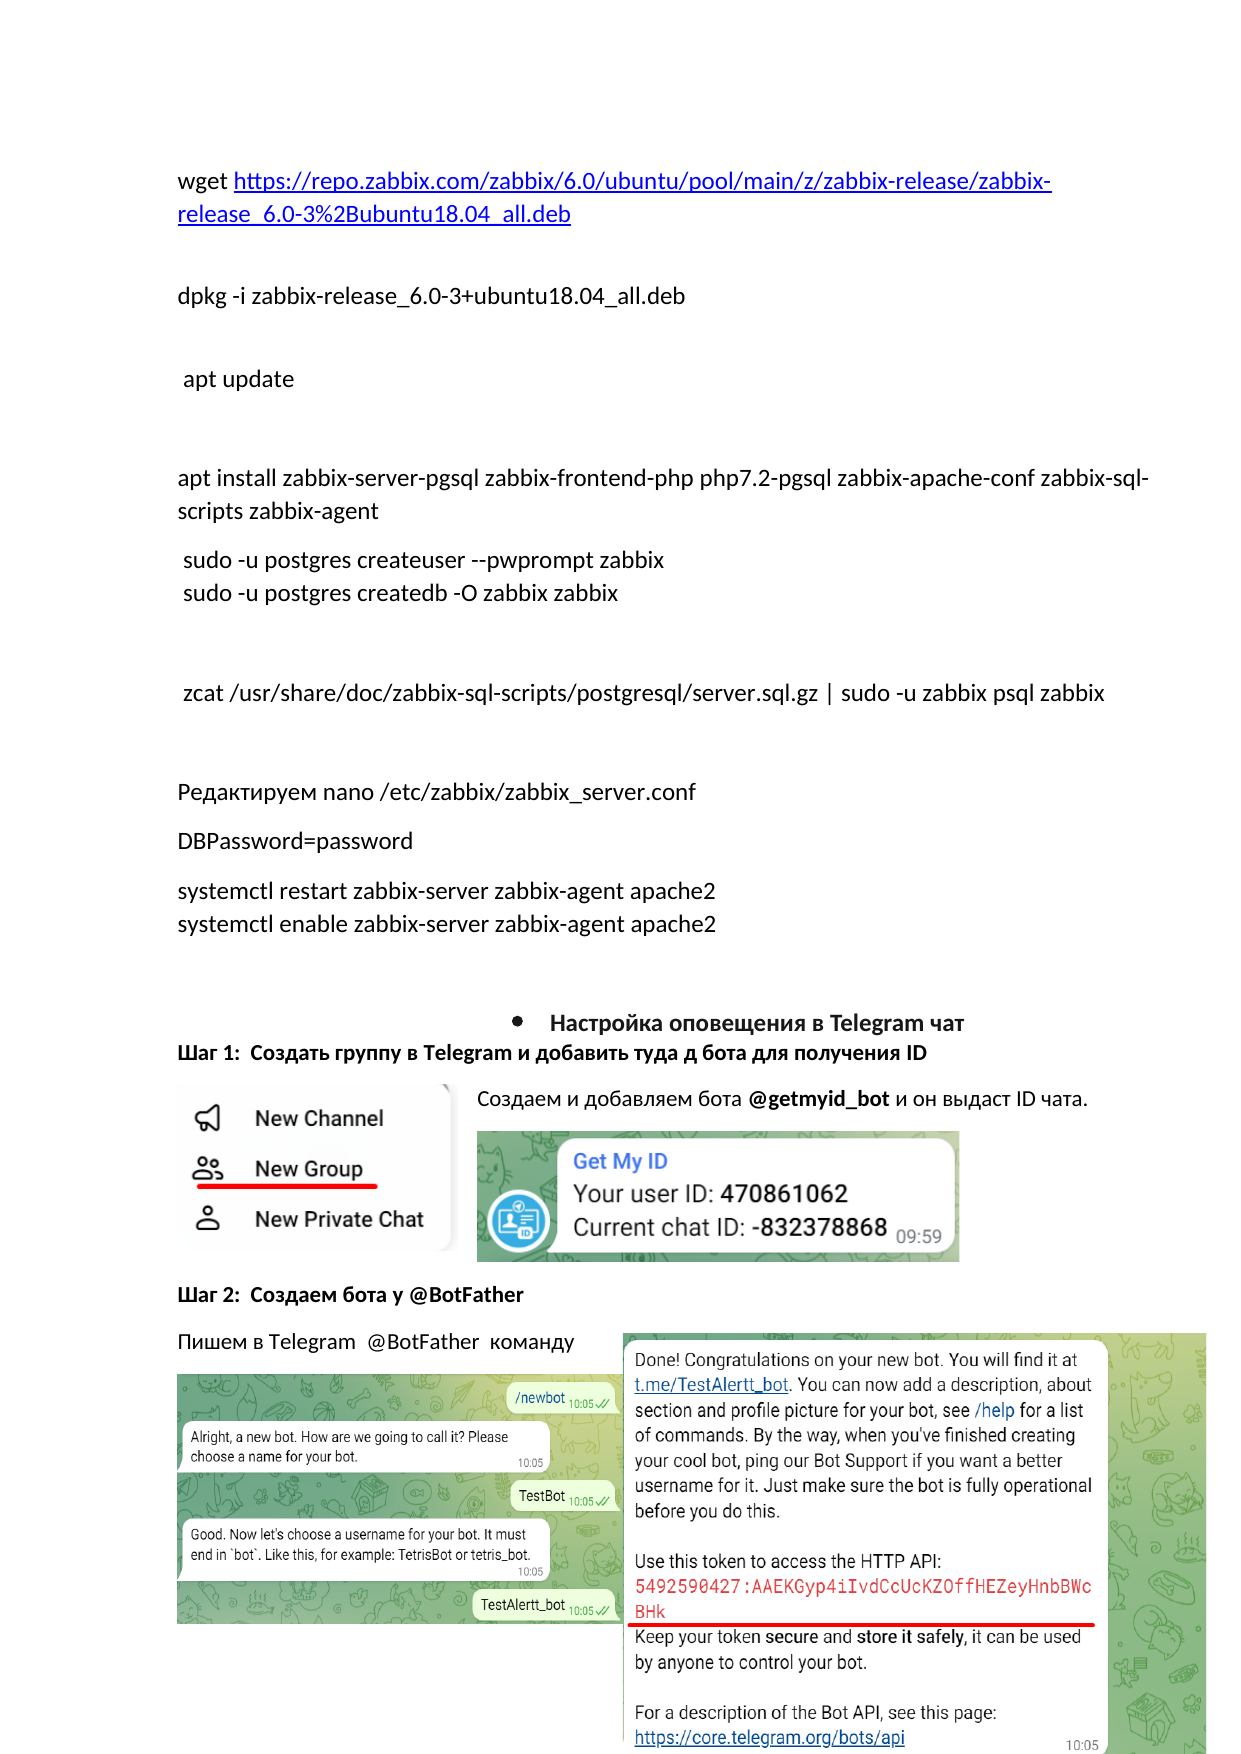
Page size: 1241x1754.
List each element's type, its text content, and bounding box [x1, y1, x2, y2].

text Пишем в Telegram @BotFather команду /newbot [177, 1327, 1152, 1374]
text zcat /usr/share/doc/zabbix-sql-scripts/postgresql/server.sql.gz | sudo -u zabbix psql zabbix [177, 677, 1152, 707]
text systemctl restart zabbix-server zabbix-agent apache2 systemctl enable zabbix-server zabbix-agent apache2 [177, 875, 1152, 938]
text Редактируем nano /etc/zabbix/zabbix_server.conf [177, 776, 1152, 806]
list Настройка оповещения в Telegram чат [325, 1007, 1152, 1038]
picture [177, 1084, 459, 1251]
text Шаг 1: Создать группу в Telegram и добавить туда д бота для получения ID [177, 1038, 1152, 1066]
picture [477, 1131, 960, 1262]
text dpkg -i zabbix-release_6.0-3+ubuntu18.04_all.deb [177, 247, 1152, 311]
text wget https://repo.zabbix.com/zabbix/6.0/ubuntu/pool/main/z/zabbix-release/zabbix-release_6.0-3%2Bubuntu18.04_all.deb [177, 165, 1152, 228]
picture [177, 1333, 1207, 1754]
text sudo -u postgres createuser --pwprompt zabbix sudo -u postgres createdb -O zabbix zabbix [177, 544, 1152, 608]
text DBPassword=password [177, 825, 1152, 856]
text Шаг 2: Создаем бота у @BotFather [177, 1281, 1152, 1308]
text apt install zabbix-server-pgsql zabbix-frontend-php php7.2-pgsql zabbix-apache-conf zabbix-sql-scripts zabbix-agent [177, 462, 1152, 526]
text apt update [177, 330, 1152, 393]
text Создаем и добавляем бота @getmyid_bot и он выдаст ID чата. [459, 1084, 1152, 1113]
